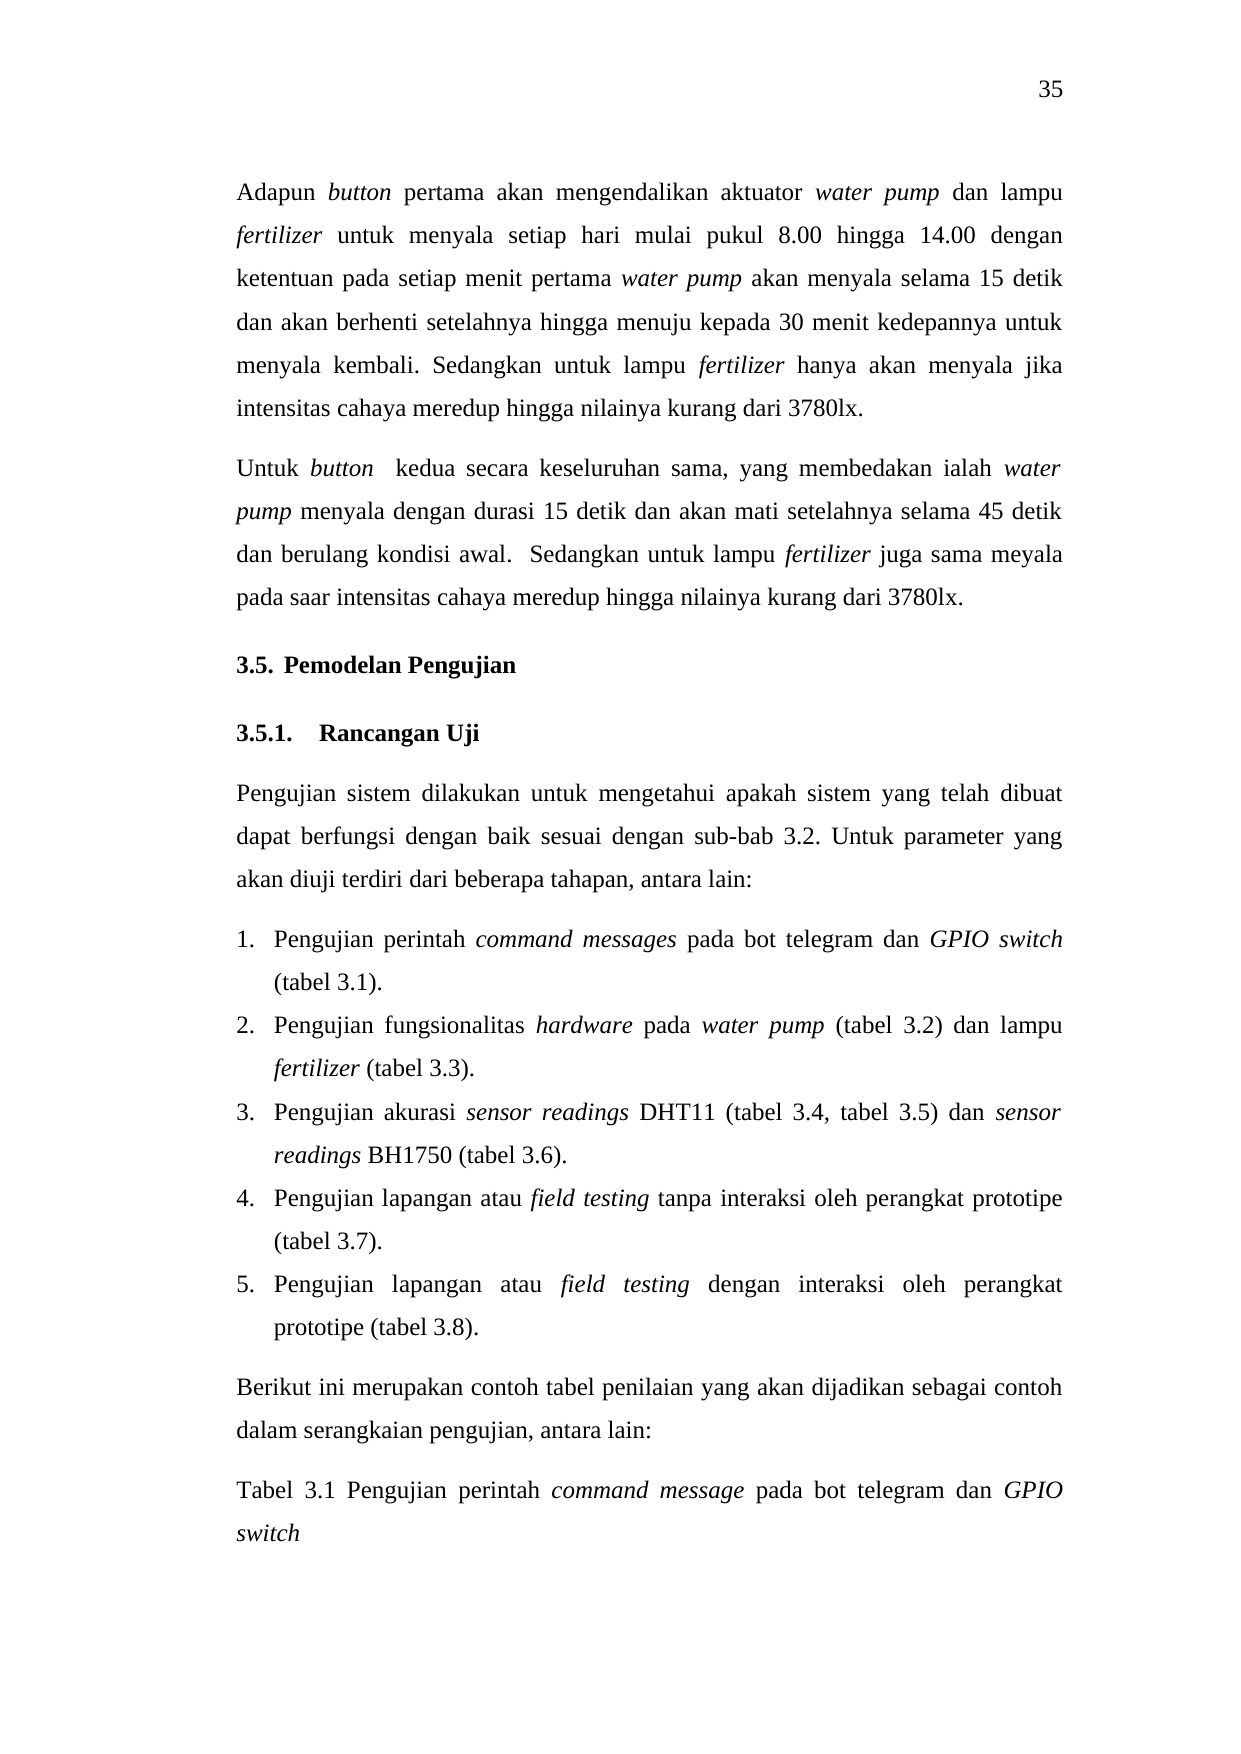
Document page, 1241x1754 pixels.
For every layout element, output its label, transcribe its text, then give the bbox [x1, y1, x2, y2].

text Pengujian sistem dilakukan untuk mengetahui apakah sistem yang telah dibuat dapat berfungsi dengan baik sesuai dengan sub-bab 3.2. Untuk parameter yang akan diuji terdiri dari beberapa tahapan, antara lain: [236, 778, 1063, 893]
list Pengujian akurasi sensor readings DHT11 (tabel 3.4, tabel 3.5) dan sensor readings BH1750 (tabel 3.6). [236, 1097, 1063, 1168]
text Tabel 3.1 Pengujian perintah command message pada bot telegram dan GPIO switch [236, 1475, 1063, 1547]
list Pemodelan Pengujian [236, 650, 1063, 679]
list Pengujian fungsionalitas hardware pada water pump (tabel 3.2) dan lampu fertilizer (tabel 3.3). [236, 1010, 1063, 1082]
text Berikut ini merupakan contoh tabel penilaian yang akan dijadikan sebagai contoh dalam serangkaian pengujian, antara lain: [236, 1372, 1063, 1444]
text Untuk button kedua secara keseluruhan sama, yang membedakan ialah water pump menyala dengan durasi 15 detik dan akan mati setelahnya selama 45 detik dan berulang kondisi awal. Sedangkan untuk lampu fertilizer juga sama meyala pada saar intensitas cahaya meredup hingga nilainya kurang dari 3780lx. [236, 453, 1063, 611]
list Pengujian perintah command messages pada bot telegram dan GPIO switch (tabel 3.1). [236, 924, 1063, 996]
list Pengujian lapangan atau field testing dengan interaksi oleh perangkat prototipe (tabel 3.8). [236, 1269, 1063, 1341]
list Pengujian lapangan atau field testing tanpa interaksi oleh perangkat prototipe (tabel 3.7). [236, 1183, 1063, 1255]
text Adapun button pertama akan mengendalikan aktuator water pump dan lampu fertilizer untuk menyala setiap hari mulai pukul 8.00 hingga 14.00 dengan ketentuan pada setiap menit pertama water pump akan menyala selama 15 detik dan akan berhenti setelahnya hingga menuju kepada 30 menit kedepannya untuk menyala kembali. Sedangkan untuk lampu fertilizer hanya akan menyala jika intensitas cahaya meredup hingga nilainya kurang dari 3780lx. [236, 177, 1063, 422]
list Rancangan Uji [236, 718, 1063, 747]
